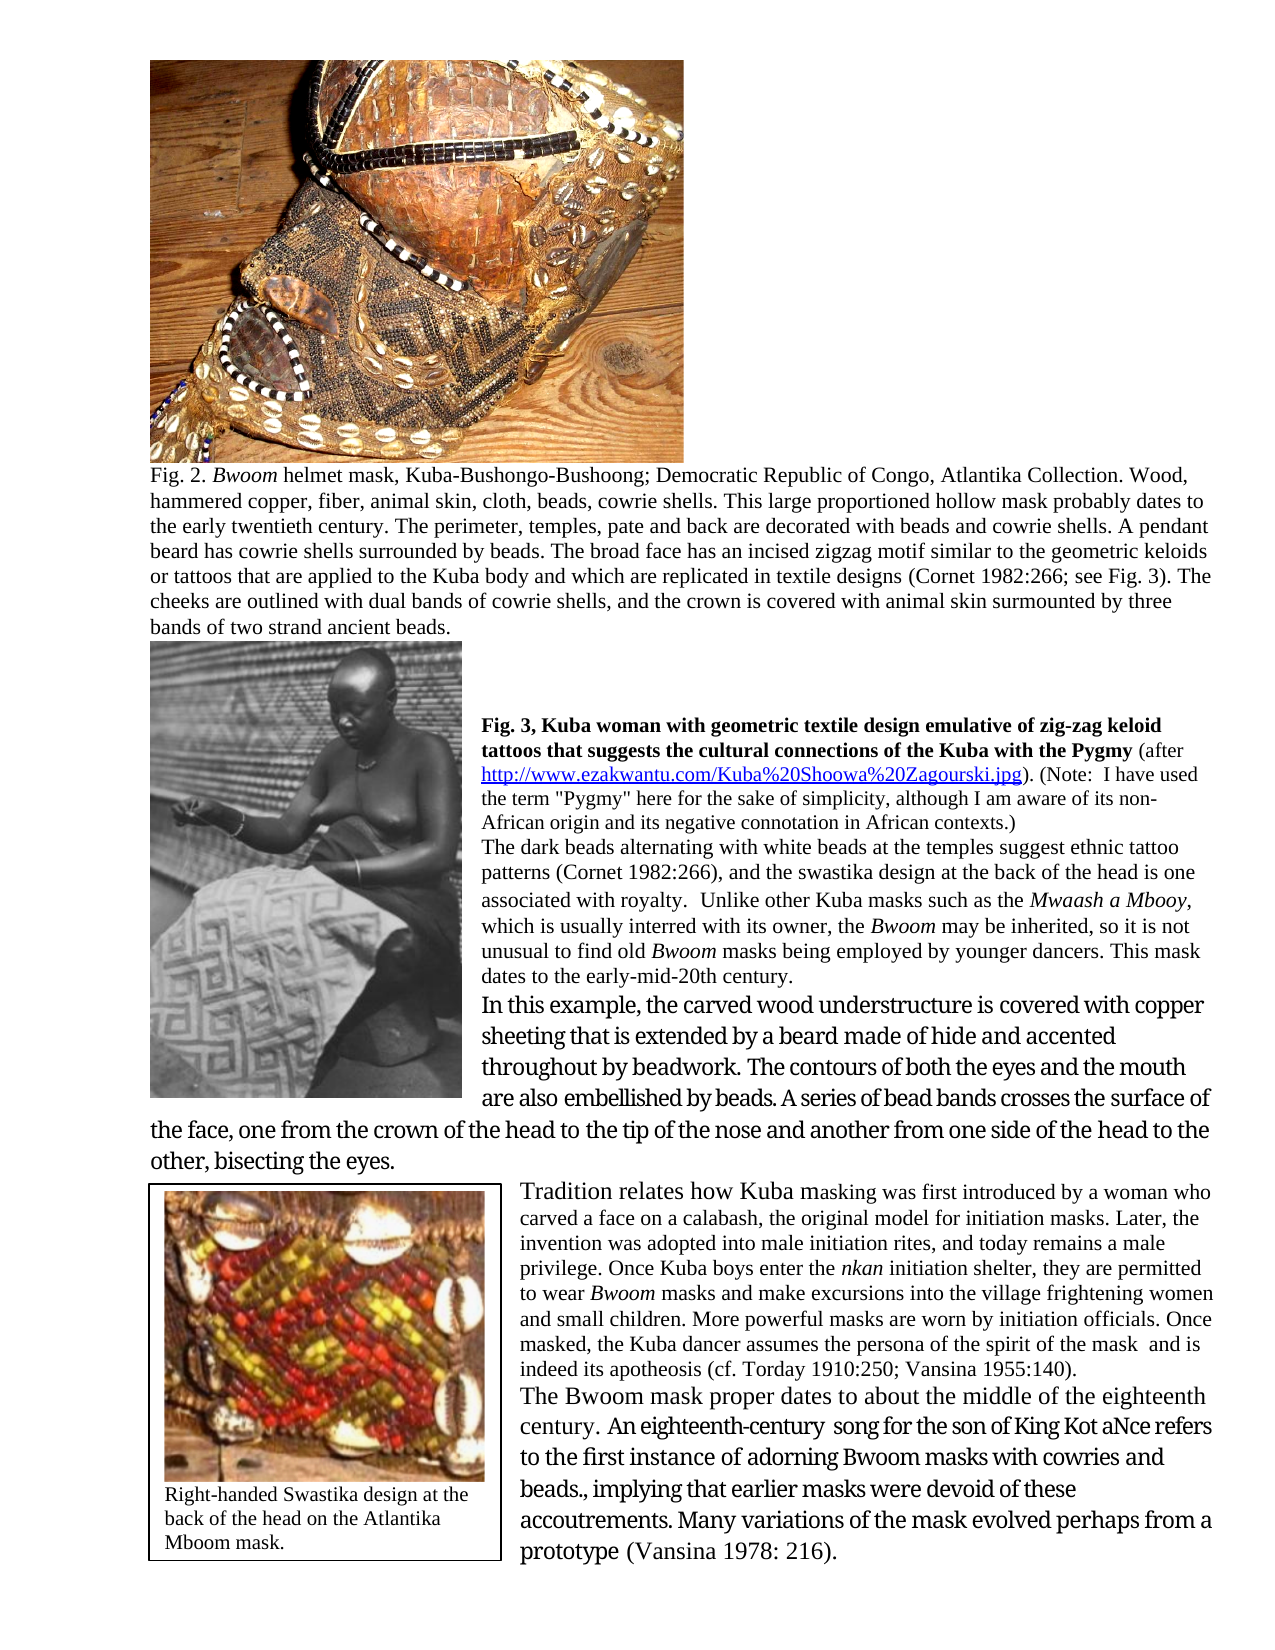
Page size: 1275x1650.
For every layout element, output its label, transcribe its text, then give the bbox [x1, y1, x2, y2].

text Fig. 3, Kuba woman with geometric textile design emulative of zig-zag keloid tattoos that suggests the cultural connections of the Kuba with the Pygmy (after http://www.ezakwantu.com/Kuba%20Shoowa%20Zagourski.jpg). (Note: I have used the term "Pygmy" here for the sake of simplicity, although I am aware of its non-African origin and its negative connotation in African contexts.) [462, 713, 1215, 834]
text Tradition relates how Kuba masking was first introduced by a woman who carved a face on a calabash, the original model for initiation masks. Later, the invention was adopted into male initiation rites, and today remains a male privilege. Once Kuba boys enter the nkan initiation shelter, they are permitted to wear Bwoom masks and make excursions into the village frightening women and small children. More powerful masks are worn by initiation officials. Once masked, the Kuba dancer assumes the persona of the spirit of the mask and is indeed its apotheosis (cf. Torday 1910:250; Vansina 1955:140). The Bwoom mask proper dates to about the middle of the eighteenth century. An eighteenth-century song for the son of King Kot aNce refers to the first instance of adorning Bwoom masks with cowries and beads., implying that earlier masks were devoid of these accoutrements. Many variations of the mask evolved perhaps from a prototype (Vansina 1978: 216). [150, 1176, 1215, 1566]
picture [150, 60, 684, 463]
text The dark beads alternating with white beads at the temples suggest ethnic tattoo patterns (Cornet 1982:266), and the swastika design at the back of the head is one associated with royalty. Unlike other Kuba masks such as the Mwaash a Mbooy, which is usually interred with its owner, the Bwoom may be inherited, so it is not unusual to find old Bwoom masks being employed by younger dancers. This mask dates to the early-mid-20th century. [462, 834, 1215, 988]
text In this example, the carved wood understructure is covered with copper sheeting that is extended by a beard made of hide and accented throughout by beadwork. The contours of both the eyes and the mouth are also embellished by beads. A series of bead bands crosses the surface of the face, one from the crown of the head to the tip of the nose and another from one side of the head to the other, bisecting the eyes. [150, 988, 1215, 1176]
text Fig. 2. Bwoom helmet mask, Kuba-Bushongo-Bushoong; Democratic Republic of Congo, Atlantika Collection. Wood, hammered copper, fiber, animal skin, cloth, beads, cowrie shells. This large proportioned hollow mask probably dates to the early twentieth century. The perimeter, temples, pate and back are decorated with beads and cowrie shells. A pendant beard has cowrie shells surrounded by beads. The broad face has an incised zigzag motif similar to the geometric keloids or tattoos that are applied to the Kuba body and which are replicated in textile designs (Cornet 1982:266; see Fig. 3). The cheeks are outlined with dual bands of cowrie shells, and the crown is covered with animal skin surmounted by three bands of two strand ancient beads. [150, 462, 1215, 639]
picture [150, 641, 462, 1098]
